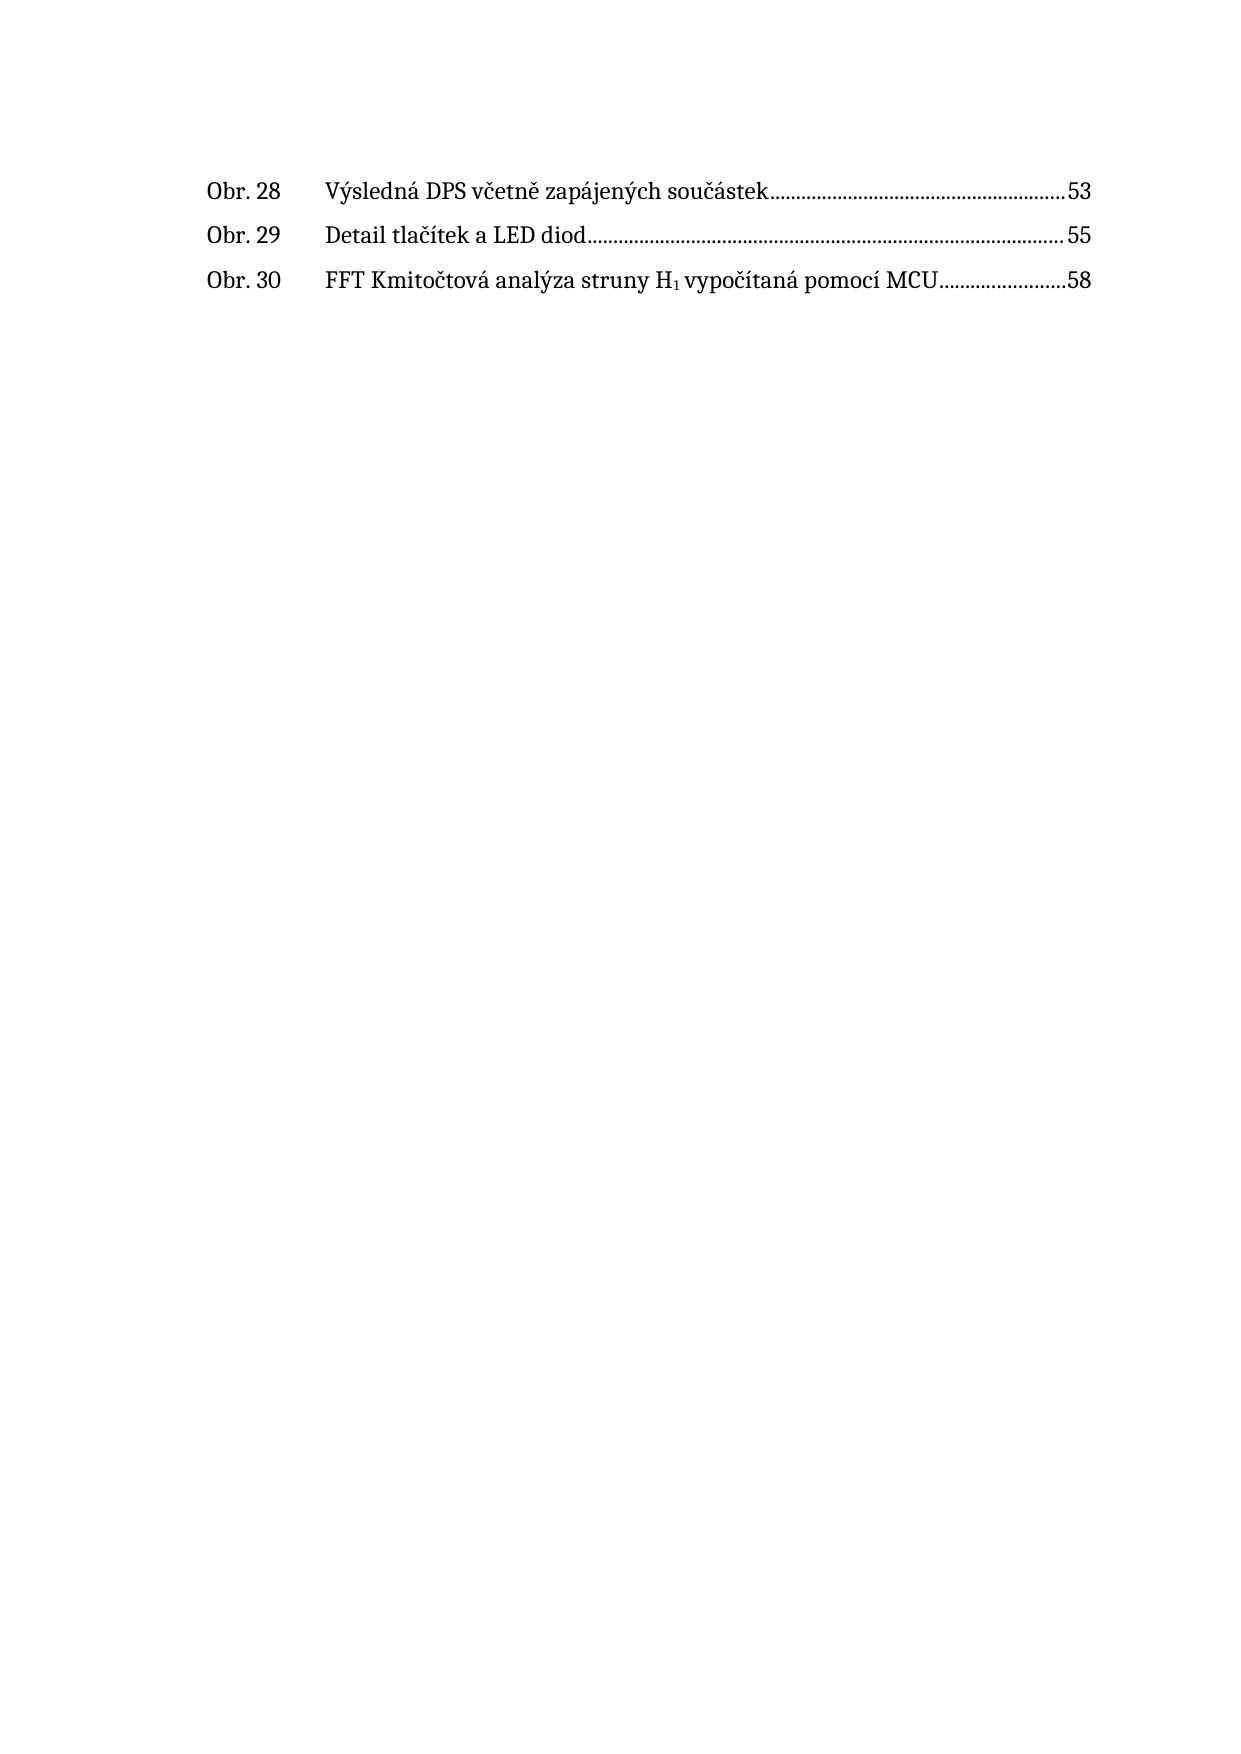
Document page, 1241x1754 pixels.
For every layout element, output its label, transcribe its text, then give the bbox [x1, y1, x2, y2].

text Obr. 29 Detail tlačítek a LED diod 55 [207, 221, 1092, 250]
text Obr. 30 FFT Kmitočtová analýza struny H1 vypočítaná pomocí MCU 58 [207, 266, 1092, 294]
text Obr. 28 Výsledná DPS včetně zapájených součástek 53 [207, 177, 1092, 206]
